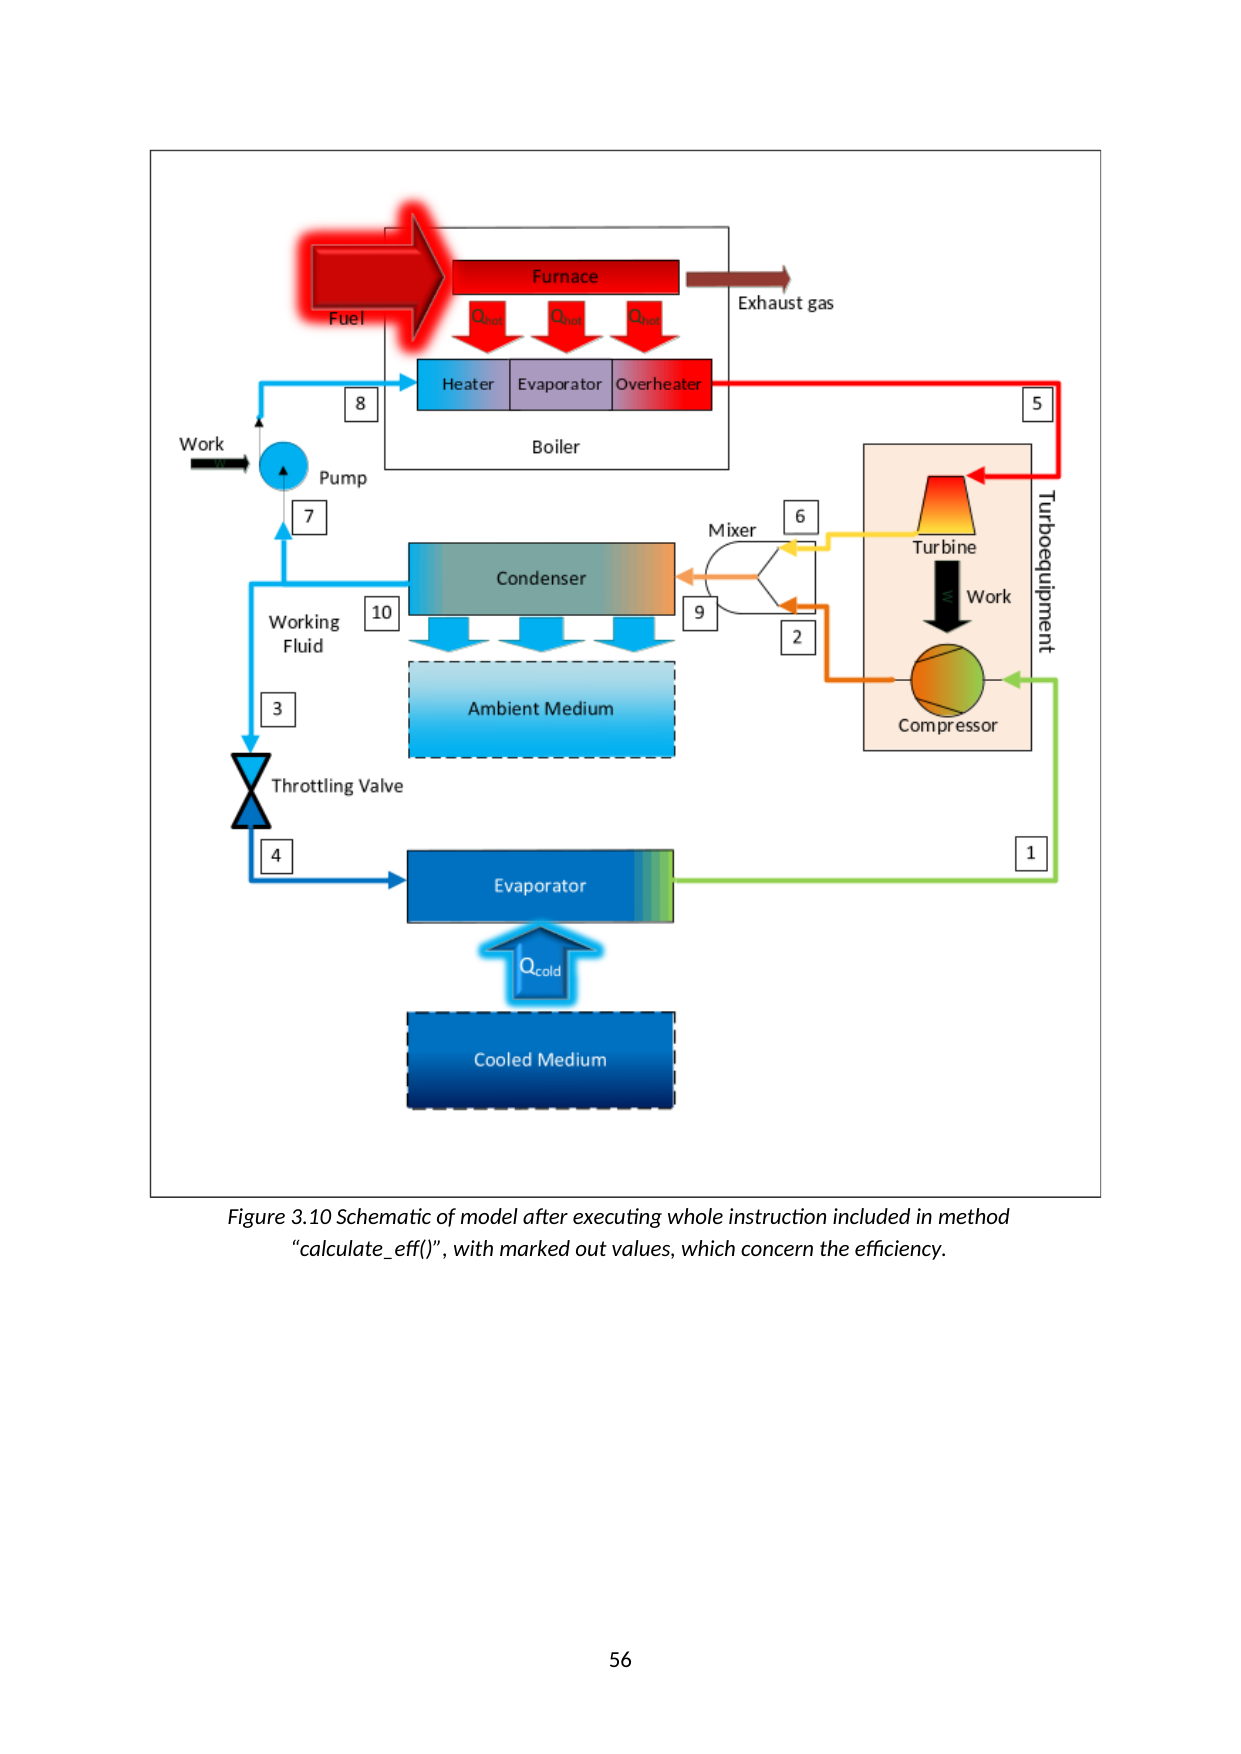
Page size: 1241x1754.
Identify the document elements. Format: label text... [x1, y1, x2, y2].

text Figure 3.10 Schematic of model after executing whole instruction included in method “calculate_eff()”, with marked out values, which concern the efficiency. [148, 1197, 1093, 1262]
